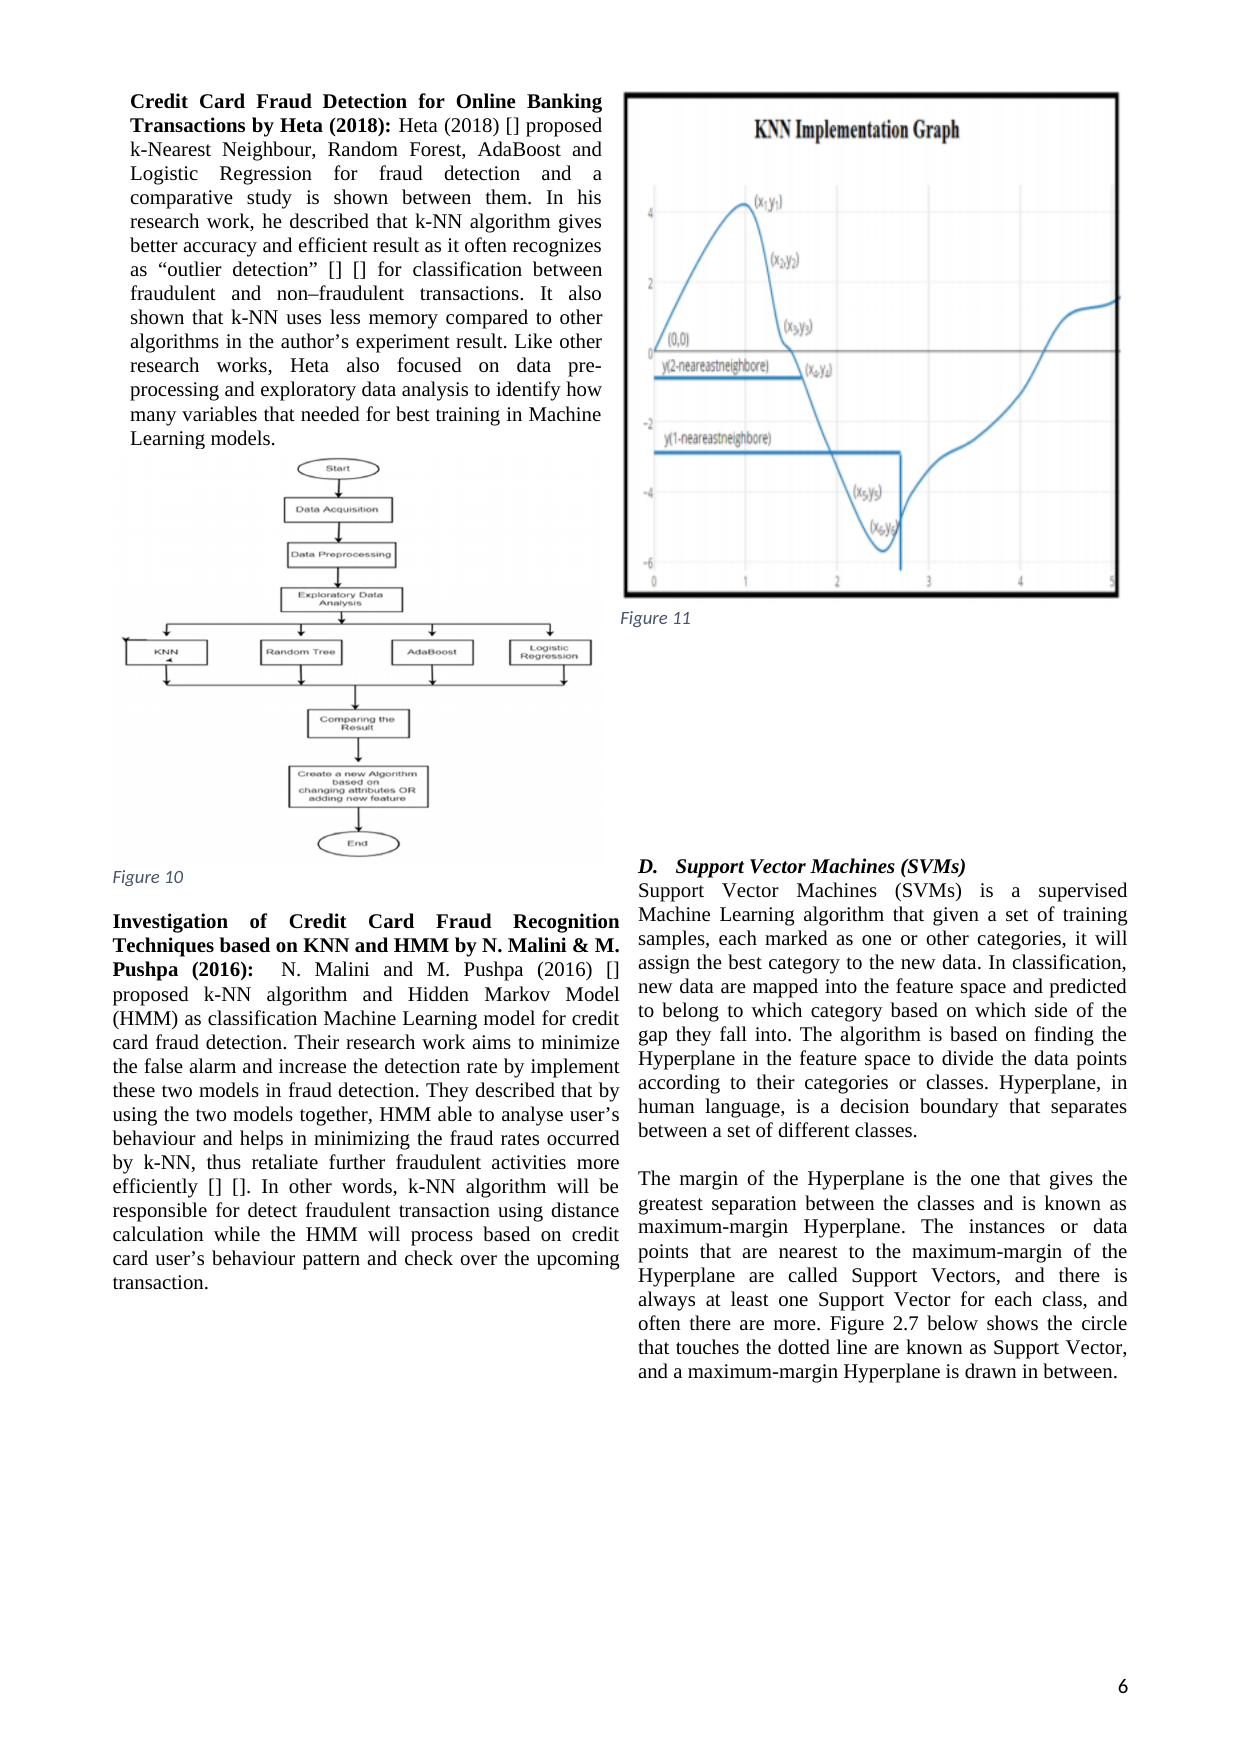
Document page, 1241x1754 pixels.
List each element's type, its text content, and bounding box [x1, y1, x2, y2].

picture [112, 449, 607, 866]
text Credit Card Fraud Detection for Online Banking Transactions by Heta (2018): Heta (2018) [] proposed k-Nearest Neighbour, Random Forest, AdaBoost and Logistic Regression for fraud detection and a comparative study is shown between them. In his research work, he described that k-NN algorithm gives better accuracy and efficient result as it often recognizes as “outlier detection” [] [] for classification between fraudulent and non–fraudulent transactions. It also shown that k-NN uses less memory compared to other algorithms in the author’s experiment result. Like other research works, Heta also focused on data pre-processing and exploratory data analysis to identify how many variables that needed for best training in Machine Learning models. [130, 89, 602, 449]
text Support Vector Machines (SVMs) is a supervised Machine Learning algorithm that given a set of training samples, each marked as one or other categories, it will assign the best category to the new data. In classification, new data are mapped into the feature space and predicted to belong to which category based on which side of the gap they fall into. The algorithm is based on finding the Hyperplane in the feature space to divide the data points according to their categories or classes. Hyperplane, in human language, is a decision boundary that separates between a set of different classes. [638, 878, 1128, 1142]
text The margin of the Hyperplane is the one that gives the greatest separation between the classes and is known as maximum-margin Hyperplane. The instances or data points that are nearest to the maximum-margin of the Hyperplane are called Support Vectors, and there is always at least one Support Vector for each class, and often there are more. Figure 2.7 below shows the circle that touches the dotted line are known as Support Vector, and a maximum-margin Hyperplane is drawn in between. [638, 1166, 1128, 1383]
text Investigation of Credit Card Fraud Recognition Techniques based on KNN and HMM by N. Malini & M. Pushpa (2016): N. Malini and M. Pushpa (2016) [] proposed k-NN algorithm and Hidden Markov Model (HMM) as classification Machine Learning model for credit card fraud detection. Their research work aims to minimize the false alarm and increase the detection rate by implement these two models in fraud detection. They described that by using the two models together, HMM able to analyse user’s behaviour and helps in minimizing the fraud rates occurred by k-NN, thus retaliate further fraudulent activities more efficiently [] []. In other words, k-NN algorithm will be responsible for detect fraudulent transaction using distance calculation while the HMM will process based on credit card user’s behaviour pattern and check over the upcoming transaction. [112, 909, 620, 1294]
list Support Vector Machines (SVMs) [638, 853, 1110, 878]
picture [620, 88, 1132, 607]
